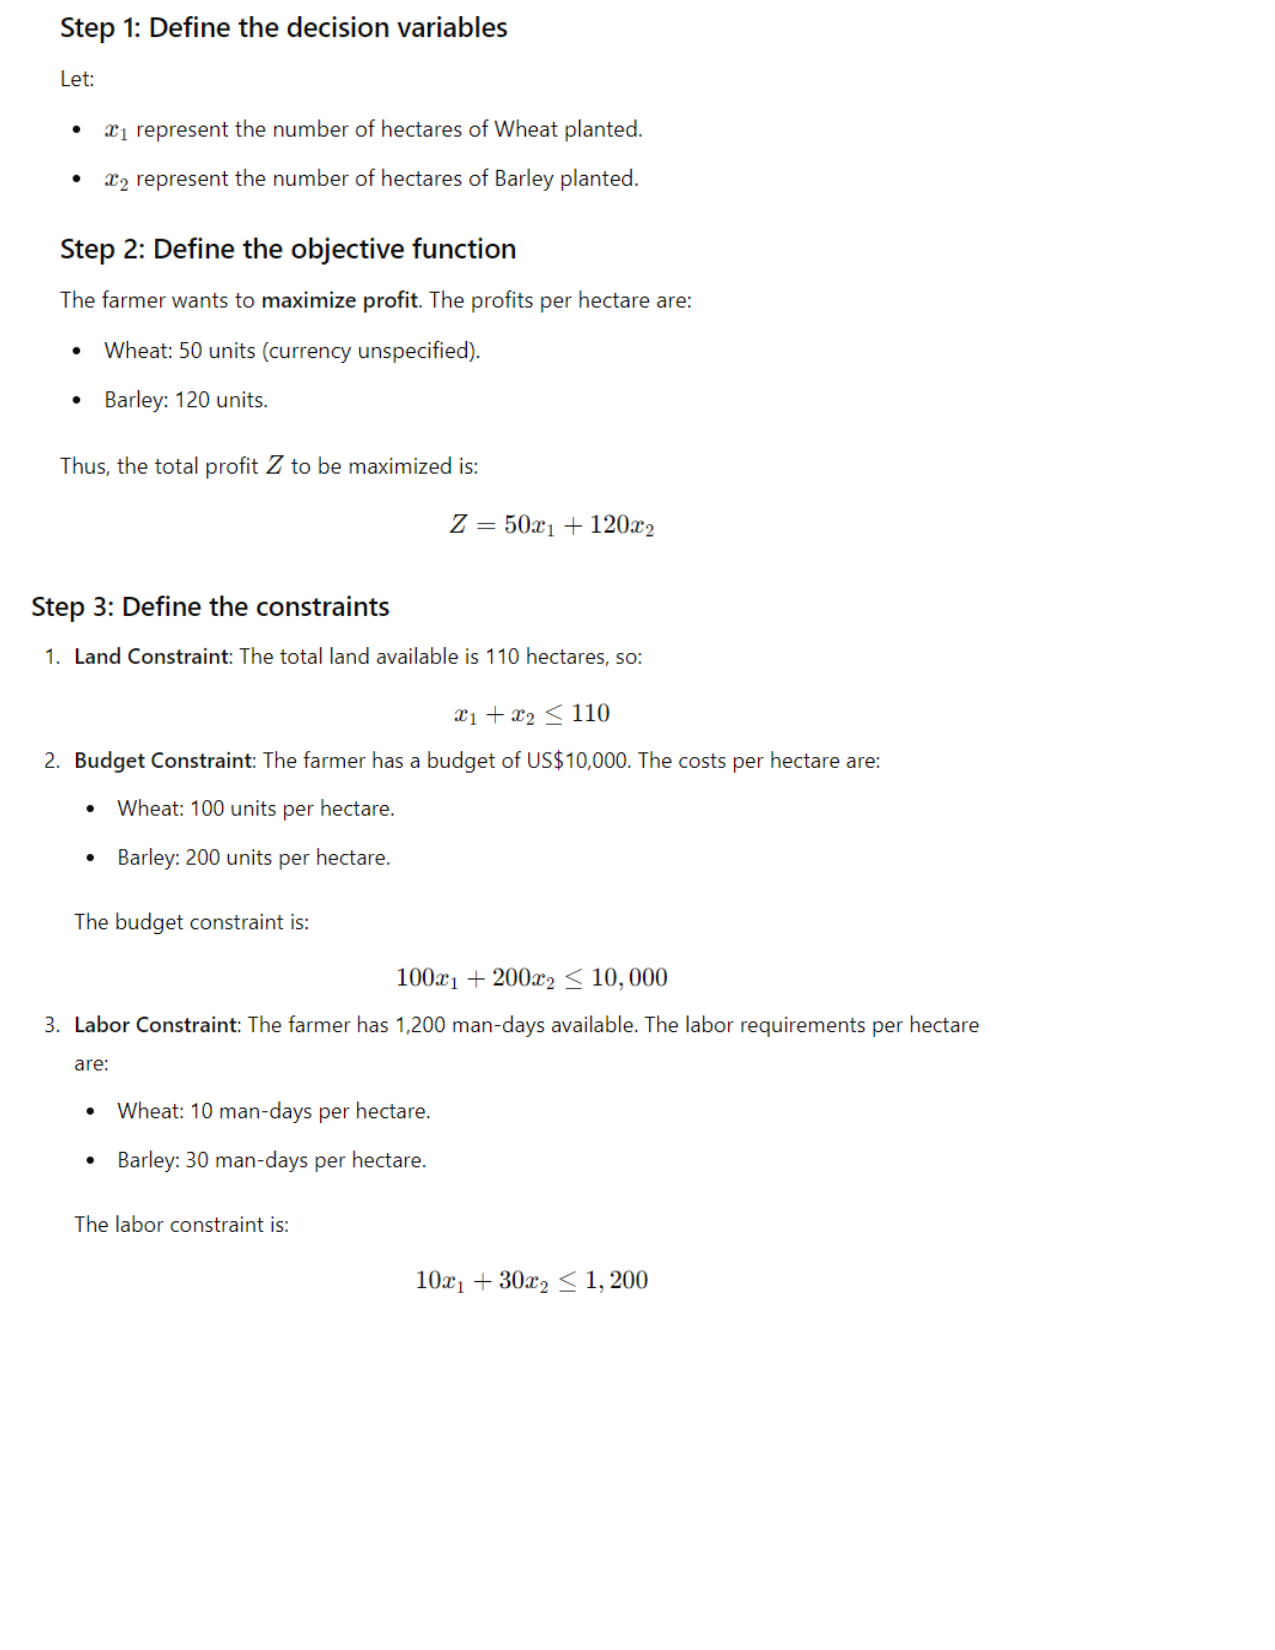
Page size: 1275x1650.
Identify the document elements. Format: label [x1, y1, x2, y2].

picture [9, 573, 1154, 1299]
picture [9, 0, 1154, 555]
